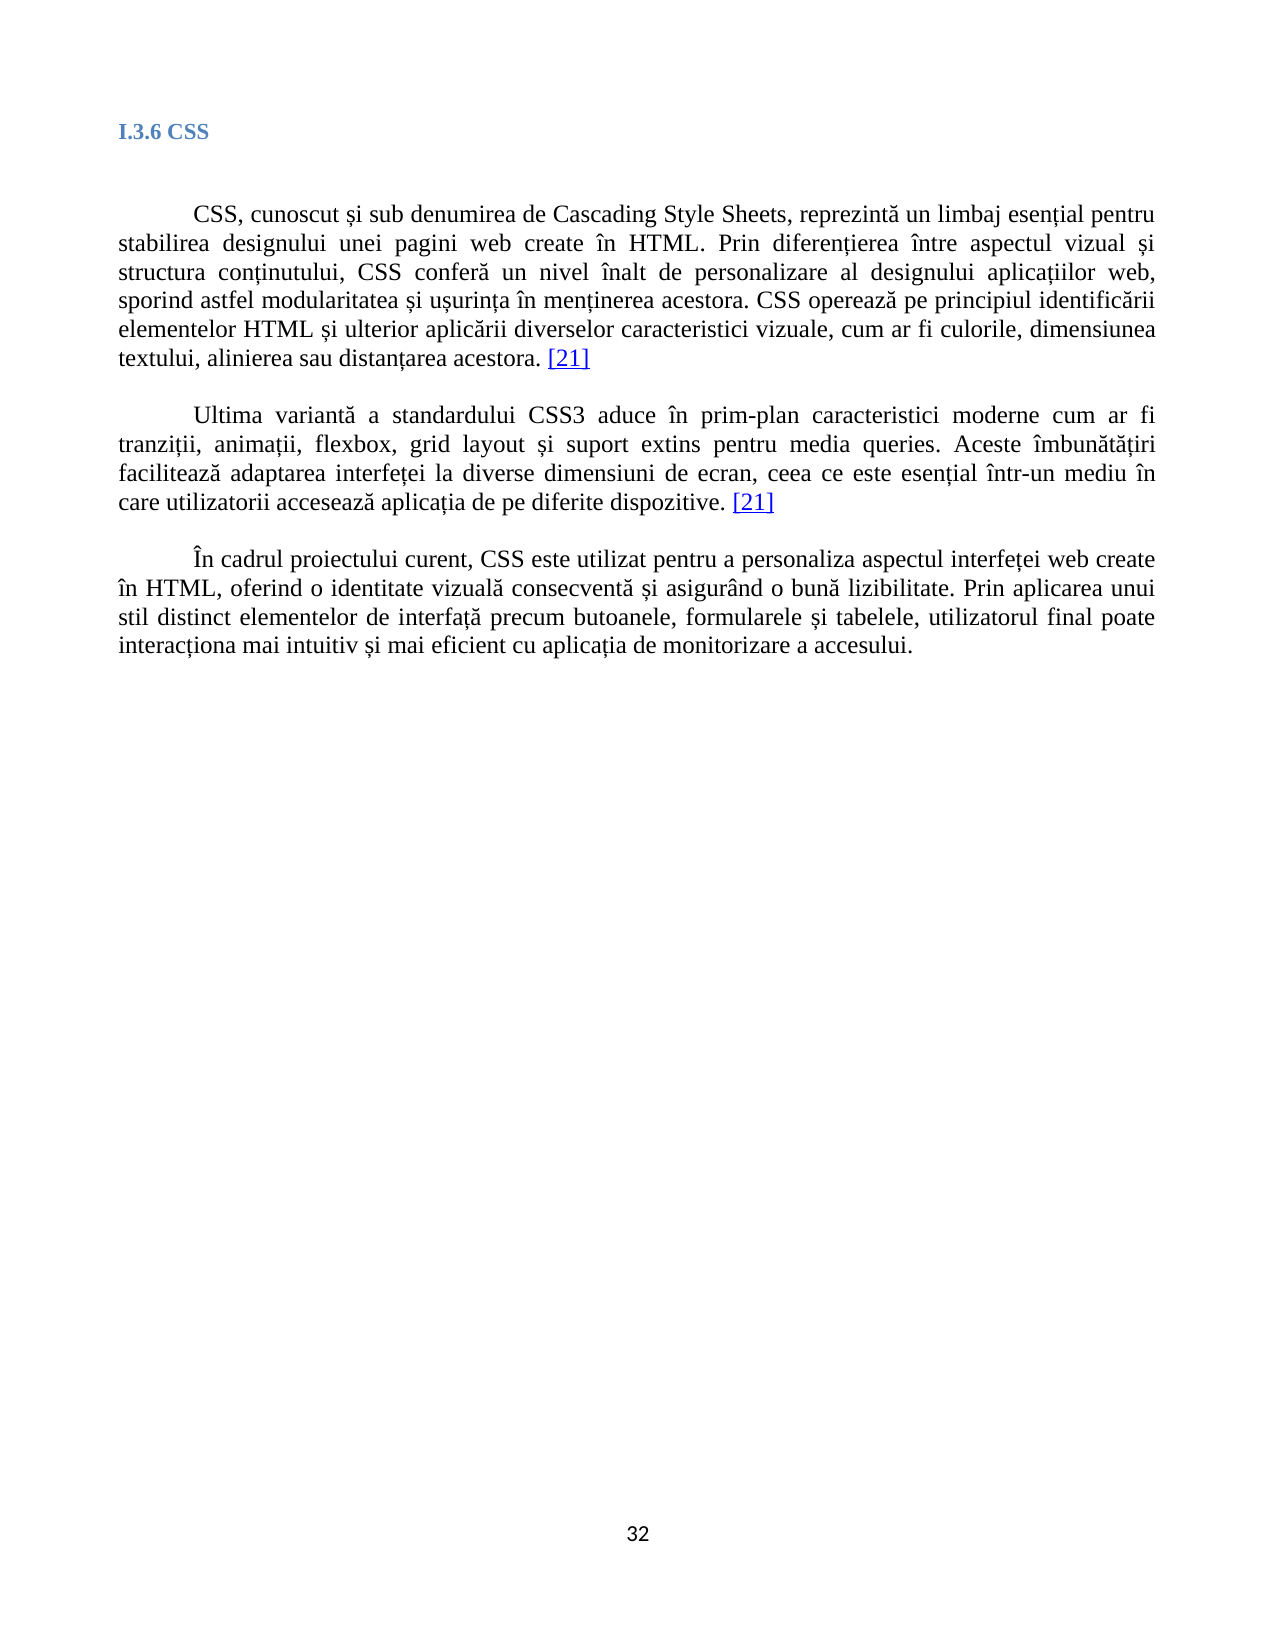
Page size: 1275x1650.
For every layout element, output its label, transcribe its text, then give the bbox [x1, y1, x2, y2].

text În cadrul proiectului curent, CSS este utilizat pentru a personaliza aspectul interfeței web create în HTML, oferind o identitate vizuală consecventă și asigurând o bună lizibilitate. Prin aplicarea unui stil distinct elementelor de interfață precum butoanele, formularele și tabelele, utilizatorul final poate interacționa mai intuitiv și mai eficient cu aplicația de monitorizare a accesului. [118, 544, 1157, 659]
text Ultima variantă a standardului CSS3 aduce în prim-plan caracteristici moderne cum ar fi tranziții, animații, flexbox, grid layout și suport extins pentru media queries. Aceste îmbunătățiri facilitează adaptarea interfeței la diverse dimensiuni de ecran, ceea ce este esențial într-un mediu în care utilizatorii accesează aplicația de pe diferite dispozitive. [21] [118, 401, 1157, 516]
subtitle I.3.6 CSS [118, 118, 1157, 144]
text CSS, cunoscut și sub denumirea de Cascading Style Sheets, reprezintă un limbaj esențial pentru stabilirea designului unei pagini web create în HTML. Prin diferențierea între aspectul vizual și structura conținutului, CSS conferă un nivel înalt de personalizare al designului aplicațiilor web, sporind astfel modularitatea și ușurința în menținerea acestora. CSS operează pe principiul identificării elementelor HTML și ulterior aplicării diverselor caracteristici vizuale, cum ar fi culorile, dimensiunea textului, alinierea sau distanțarea acestora. [21] [118, 199, 1157, 372]
